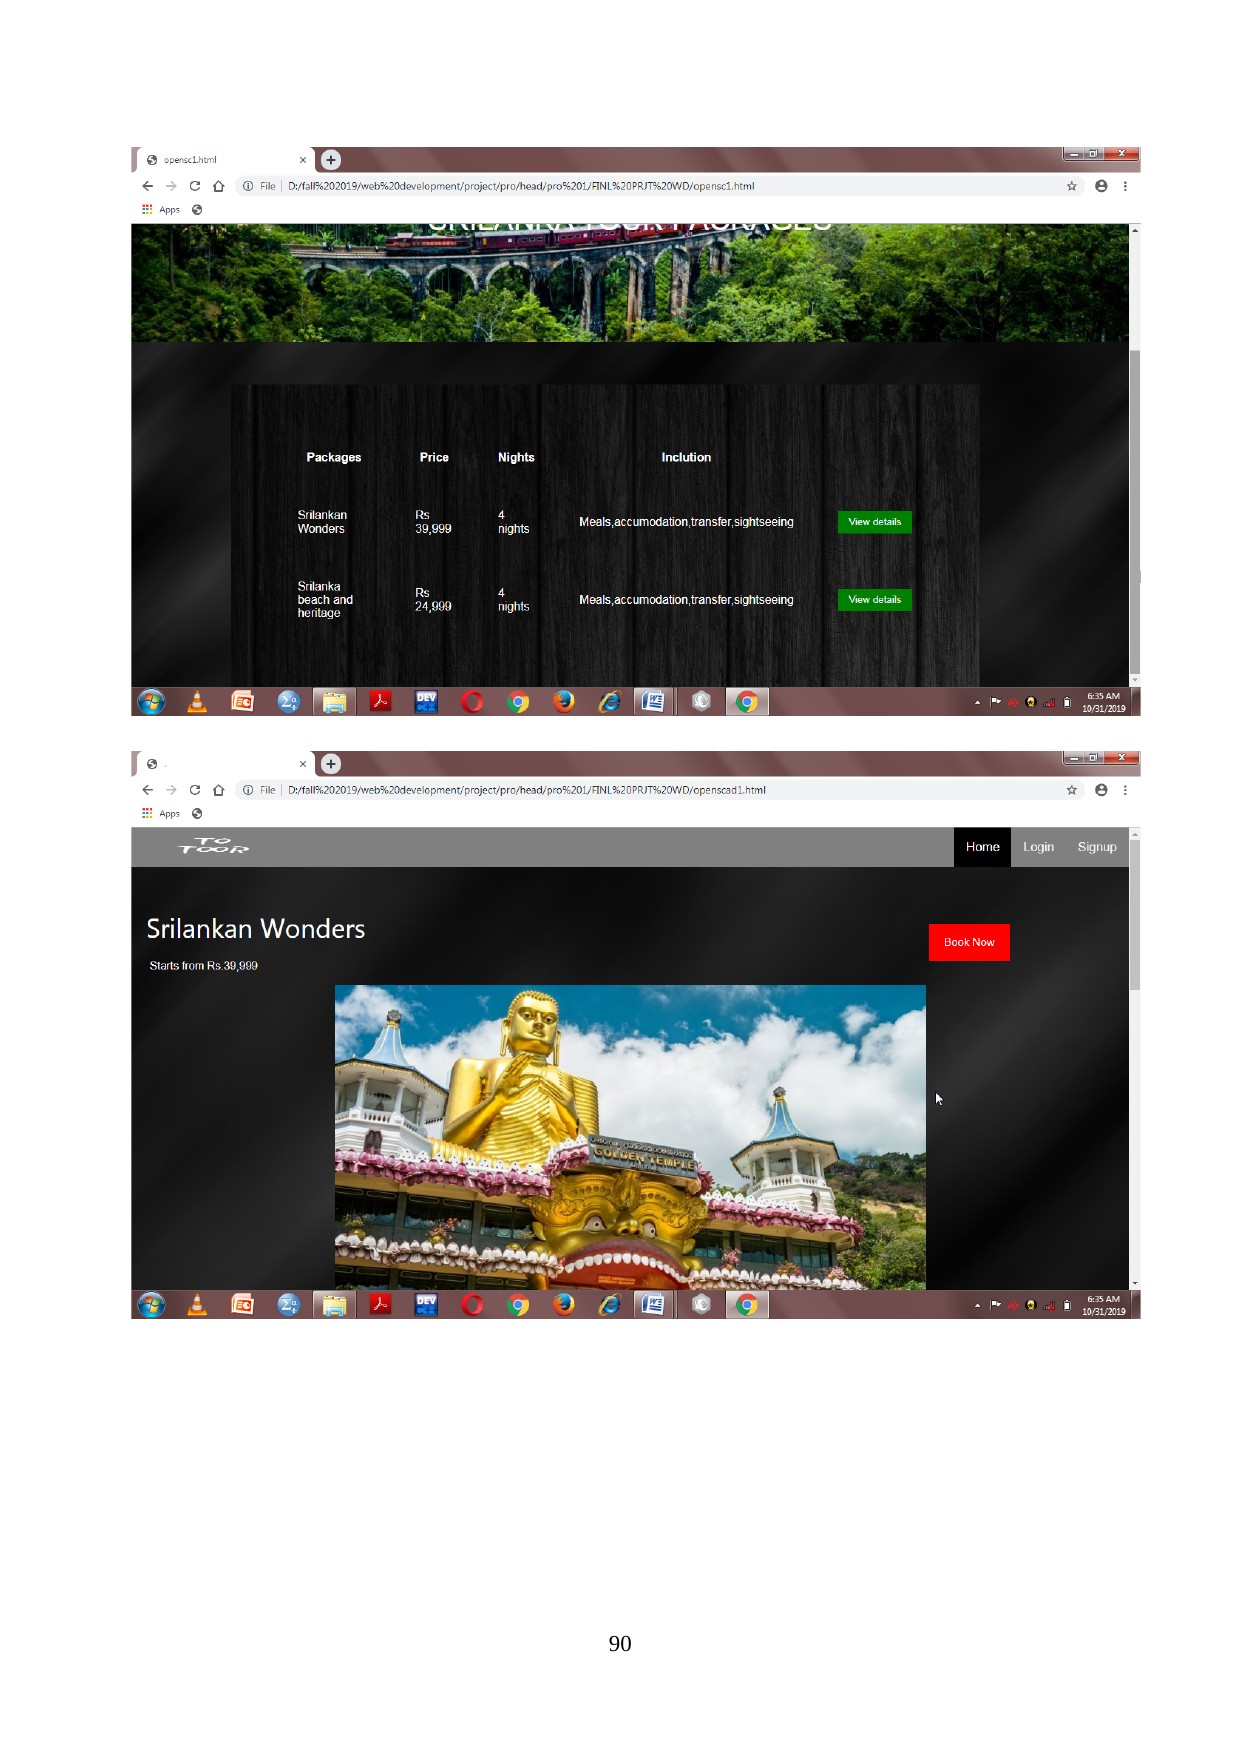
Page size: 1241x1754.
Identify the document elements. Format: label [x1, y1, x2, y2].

picture [131, 147, 1141, 716]
picture [131, 751, 1141, 1319]
